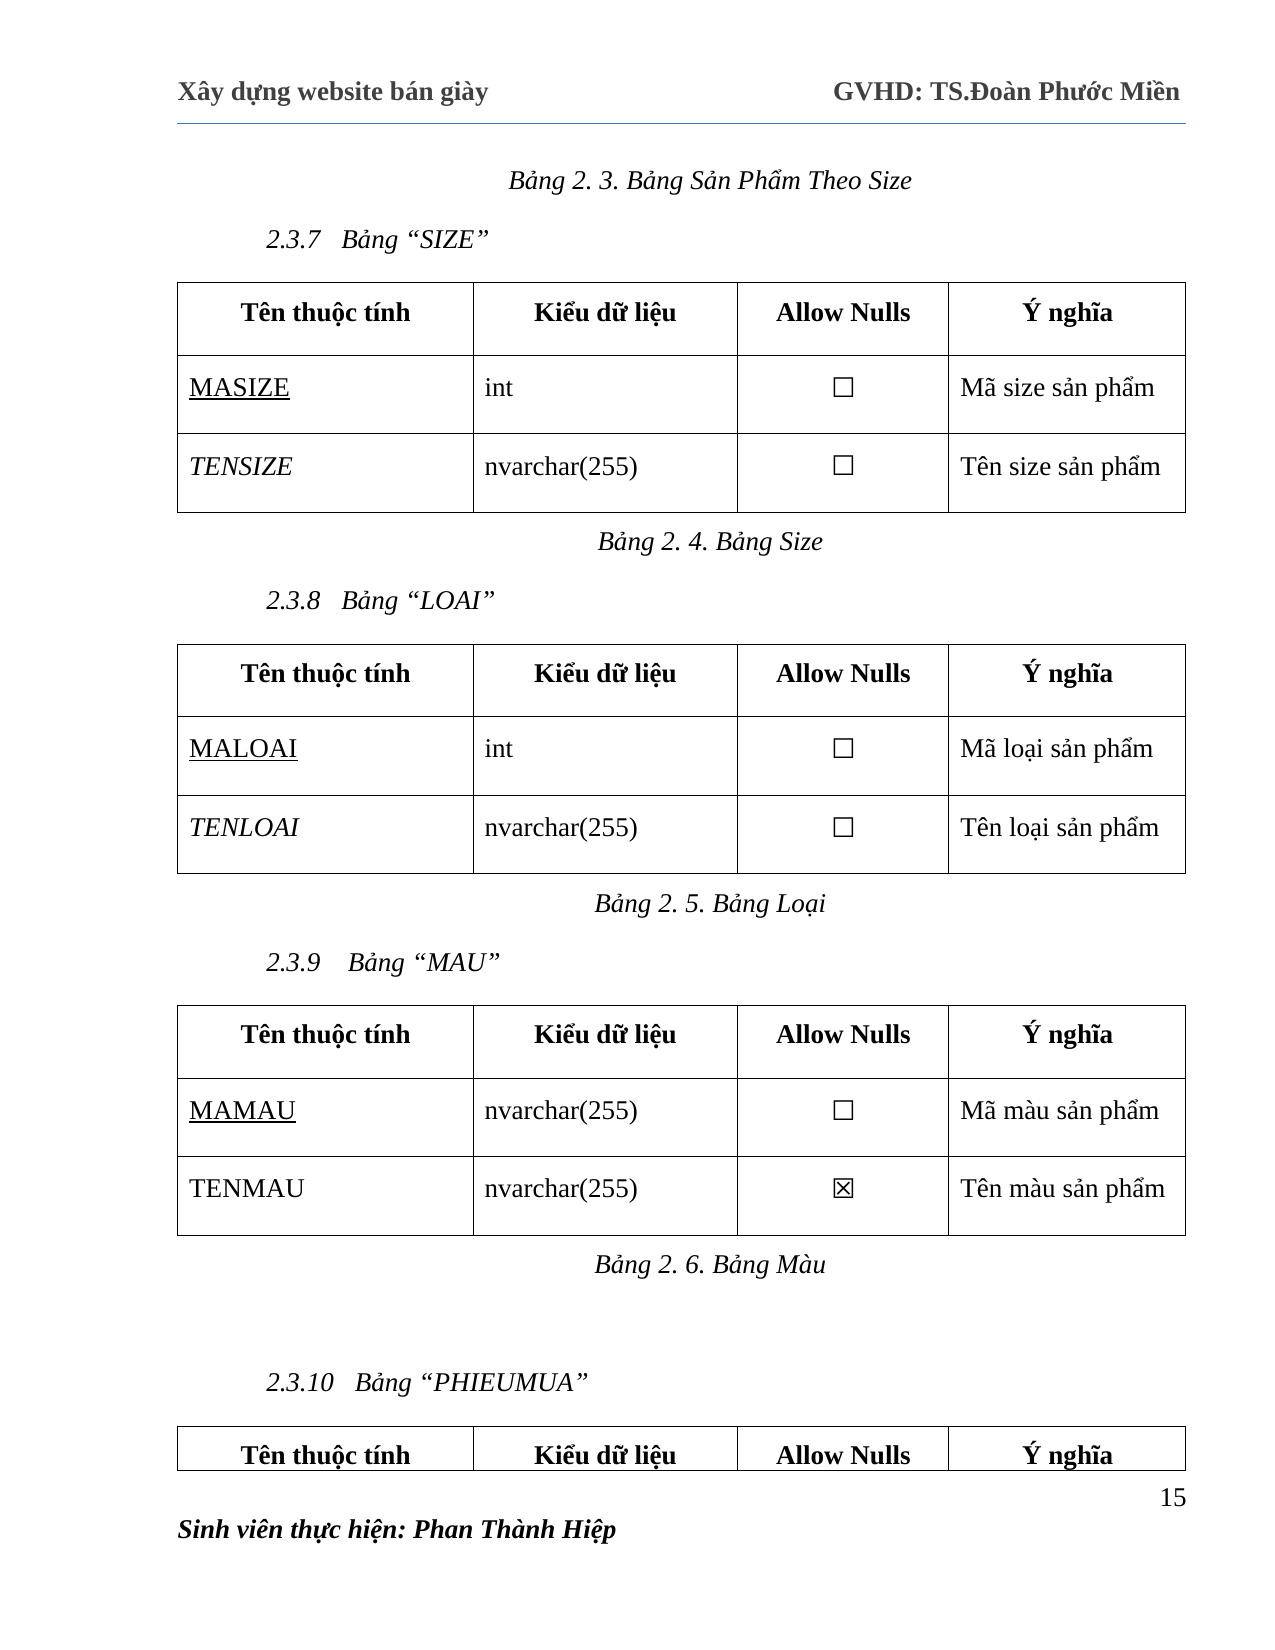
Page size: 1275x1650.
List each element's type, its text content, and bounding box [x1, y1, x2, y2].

table_header Tên thuộc tính [178, 1427, 473, 1470]
table_header Kiểu dữ liệu [474, 1427, 737, 1470]
table_cell MASIZE [178, 356, 473, 433]
table_cell TENLOAI [178, 796, 473, 873]
table_header Ý nghĩa [949, 1427, 1185, 1470]
subtitle Bảng “PHIEUMUA” [266, 1366, 1186, 1398]
table_cell Mã màu sản phẩm [949, 1079, 1185, 1156]
table_header Ý nghĩa [949, 645, 1185, 716]
table_header Allow Nulls [738, 1006, 948, 1078]
table_header Allow Nulls [738, 645, 948, 716]
table_cell TENMAU [178, 1157, 473, 1234]
table_cell nvarchar(255) [474, 1079, 737, 1156]
table_header Allow Nulls [738, 283, 948, 355]
table_header Kiểu dữ liệu [474, 1006, 737, 1078]
table_header Ý nghĩa [949, 1006, 1185, 1078]
table_cell int [474, 717, 737, 795]
table_header Tên thuộc tính [178, 283, 473, 355]
table_cell nvarchar(255) [474, 434, 737, 512]
table_header Tên thuộc tính [178, 645, 473, 716]
table_header Kiểu dữ liệu [474, 283, 737, 355]
table_cell Tên loại sản phẩm [949, 796, 1185, 873]
subtitle Bảng “LOAI” [266, 584, 1186, 616]
table_header Tên thuộc tính [178, 1006, 473, 1078]
table_cell Mã loại sản phẩm [949, 717, 1185, 795]
table_cell MAMAU [178, 1079, 473, 1156]
table_cell TENSIZE [178, 434, 473, 512]
subtitle Bảng “MAU” [266, 946, 1186, 977]
table_cell Mã size sản phẩm [949, 356, 1185, 433]
table_cell nvarchar(255) [474, 796, 737, 873]
table_cell Tên màu sản phẩm [949, 1157, 1185, 1234]
table_header Allow Nulls [738, 1427, 948, 1470]
table_header Ý nghĩa [949, 283, 1185, 355]
table_cell nvarchar(255) [474, 1157, 737, 1234]
subtitle Bảng “SIZE” [266, 223, 1186, 254]
table_cell MALOAI [178, 717, 473, 795]
table_header Kiểu dữ liệu [474, 645, 737, 716]
table_cell Tên size sản phẩm [949, 434, 1185, 512]
table_cell int [474, 356, 737, 433]
